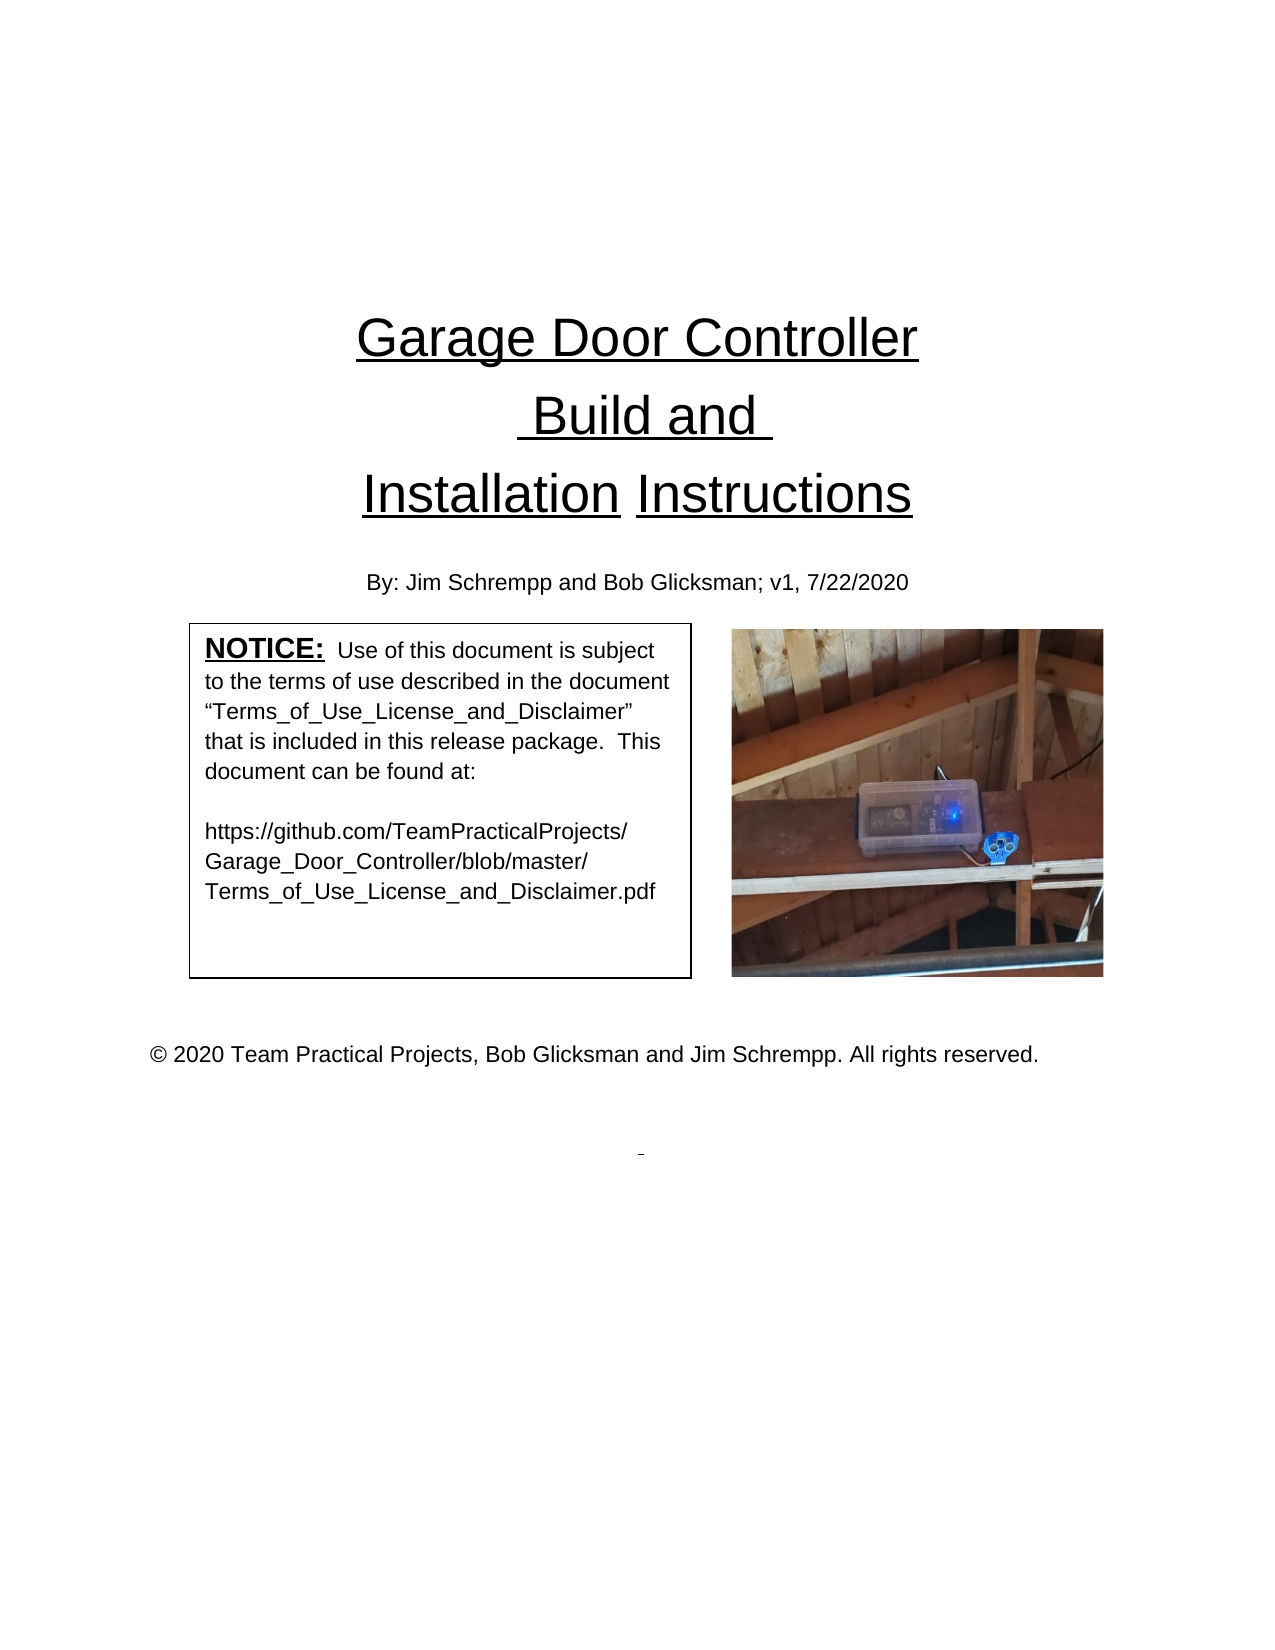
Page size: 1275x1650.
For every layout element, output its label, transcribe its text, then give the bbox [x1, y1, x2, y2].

title Garage Door Controller [150, 306, 1125, 368]
text © 2020 Team Practical Projects, Bob Glicksman and Jim Schrempp. All rights reserved. [150, 1041, 1125, 1068]
title Installation Instructions [150, 461, 1125, 523]
title Build and [150, 383, 1125, 446]
picture [731, 629, 1104, 977]
text By: Jim Schrempp and Bob Glicksman; v1, 7/22/2020 [150, 569, 1125, 596]
